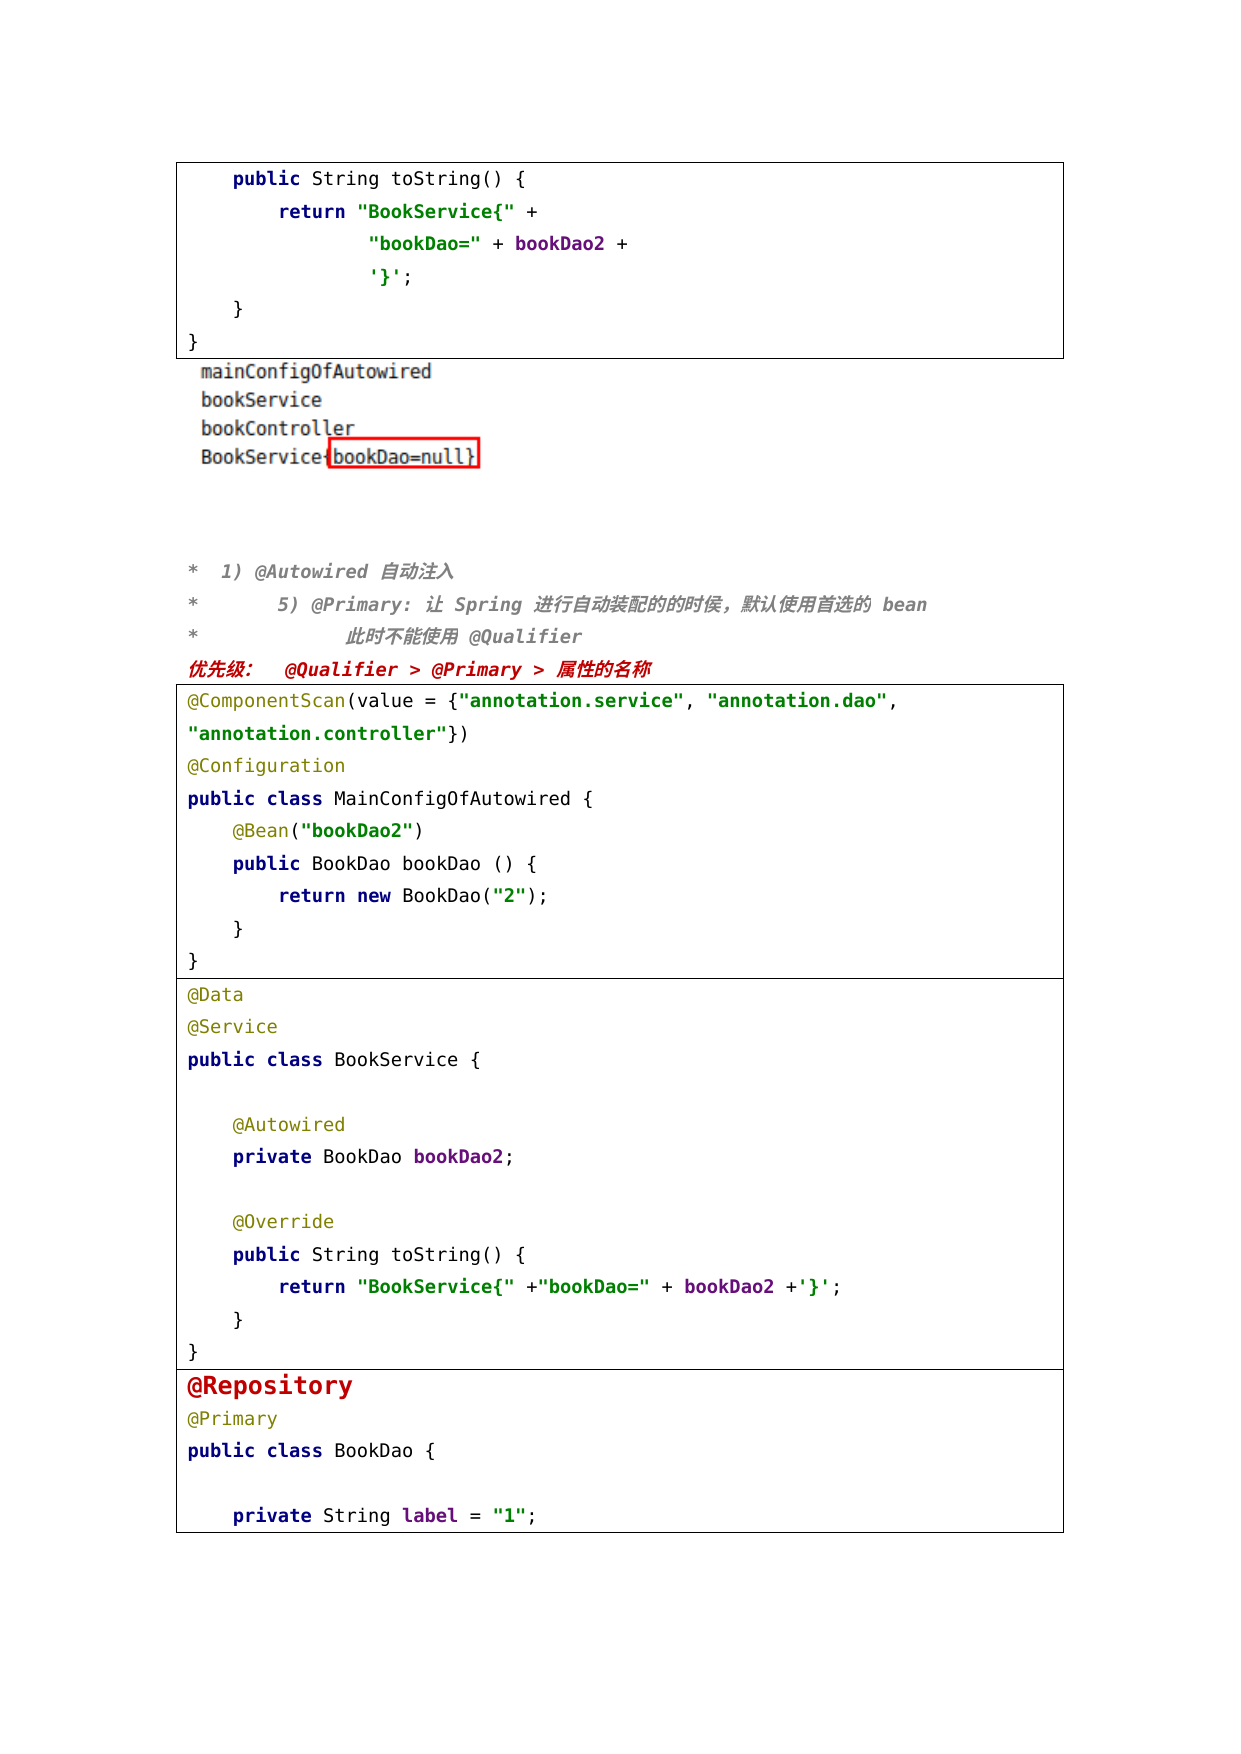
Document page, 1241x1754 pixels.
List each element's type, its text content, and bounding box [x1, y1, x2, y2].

text 优先级： @Qualifier > @Primary > 属性的名称 [187, 652, 1053, 684]
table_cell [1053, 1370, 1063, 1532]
picture [187, 359, 525, 472]
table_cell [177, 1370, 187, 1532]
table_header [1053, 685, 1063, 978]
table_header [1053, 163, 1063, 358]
text * 1) @Autowired 自动注入 * 5) @Primary: 让 Spring 进行自动装配的的时侯，默认使用首选的 bean * 此时不能使用 @Qualifier [187, 554, 1053, 652]
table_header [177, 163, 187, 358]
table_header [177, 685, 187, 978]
